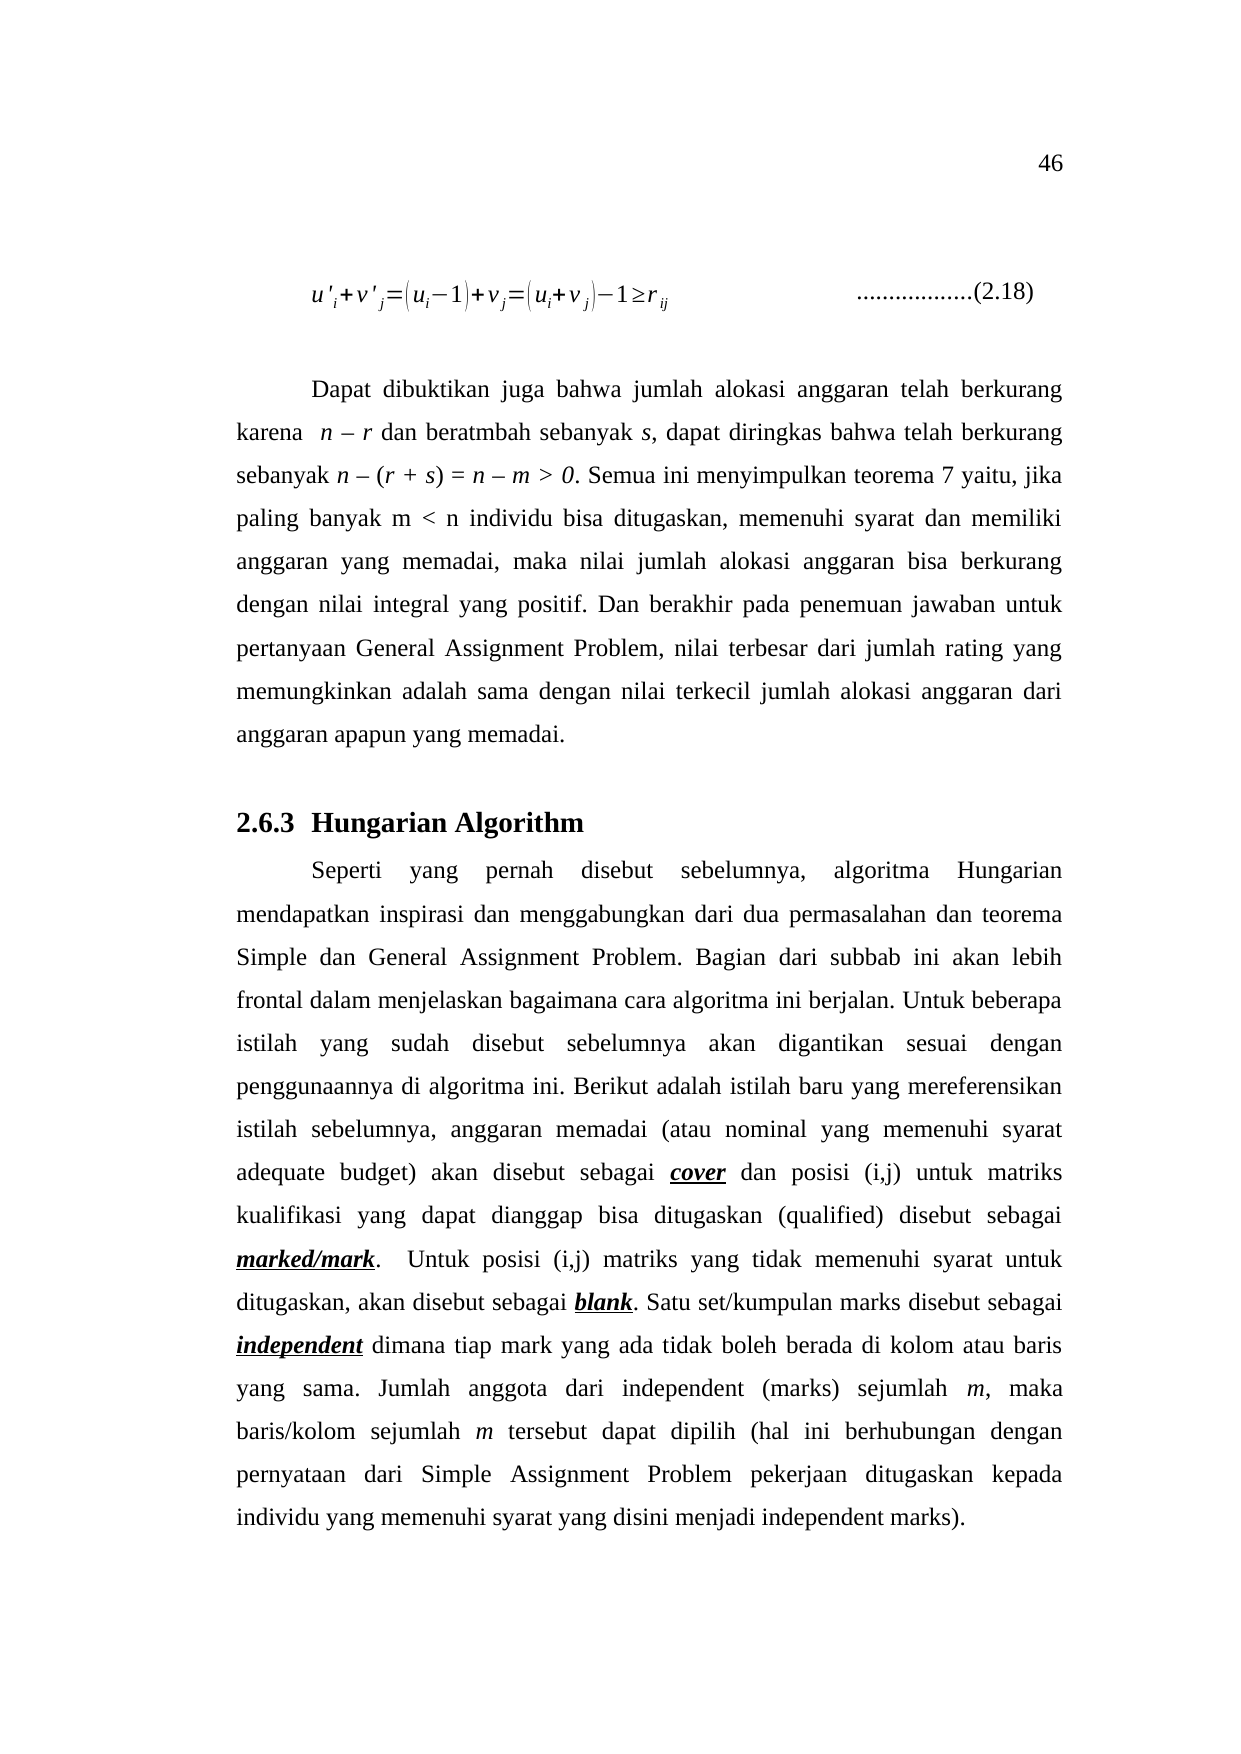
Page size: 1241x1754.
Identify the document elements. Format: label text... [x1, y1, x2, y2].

subtitle Hungarian Algorithm [236, 805, 1063, 839]
text Seperti yang pernah disebut sebelumnya, algoritma Hungarian mendapatkan inspirasi dan menggabungkan dari dua permasalahan dan teorema Simple dan General Assignment Problem. Bagian dari subbab ini akan lebih frontal dalam menjelaskan bagaimana cara algoritma ini berjalan. Untuk beberapa istilah yang sudah disebut sebelumnya akan digantikan sesuai dengan penggunaannya di algoritma ini. Berikut adalah istilah baru yang mereferensikan istilah sebelumnya, anggaran memadai (atau nominal yang memenuhi syarat adequate budget) akan disebut sebagai cover dan posisi (i,j) untuk matriks kualifikasi yang dapat dianggap bisa ditugaskan (qualified) disebut sebagai marked/mark. Untuk posisi (i,j) matriks yang tidak memenuhi syarat untuk ditugaskan, akan disebut sebagai blank. Satu set/kumpulan marks disebut sebagai independent dimana tiap mark yang ada tidak boleh berada di kolom atau baris yang sama. Jumlah anggota dari independent (marks) sejumlah m, maka baris/kolom sejumlah m tersebut dapat dipilih (hal ini berhubungan dengan pernyataan dari Simple Assignment Problem pekerjaan ditugaskan kepada individu yang memenuhi syarat yang disini menjadi independent marks). [236, 856, 1063, 1531]
text Dapat dibuktikan juga bahwa jumlah alokasi anggaran telah berkurang karena n – r dan beratmbah sebanyak s, dapat diringkas bahwa telah berkurang sebanyak n – (r + s) = n – m > 0. Semua ini menyimpulkan teorema 7 yaitu, jika paling banyak m < n individu bisa ditugaskan, memenuhi syarat dan memiliki anggaran yang memadai, maka nilai jumlah alokasi anggaran bisa berkurang dengan nilai integral yang positif. Dan berakhir pada penemuan jawaban untuk pertanyaan General Assignment Problem, nilai terbesar dari jumlah rating yang memungkinkan adalah sama dengan nilai terkecil jumlah alokasi anggaran dari anggaran apapun yang memadai. [236, 374, 1063, 748]
